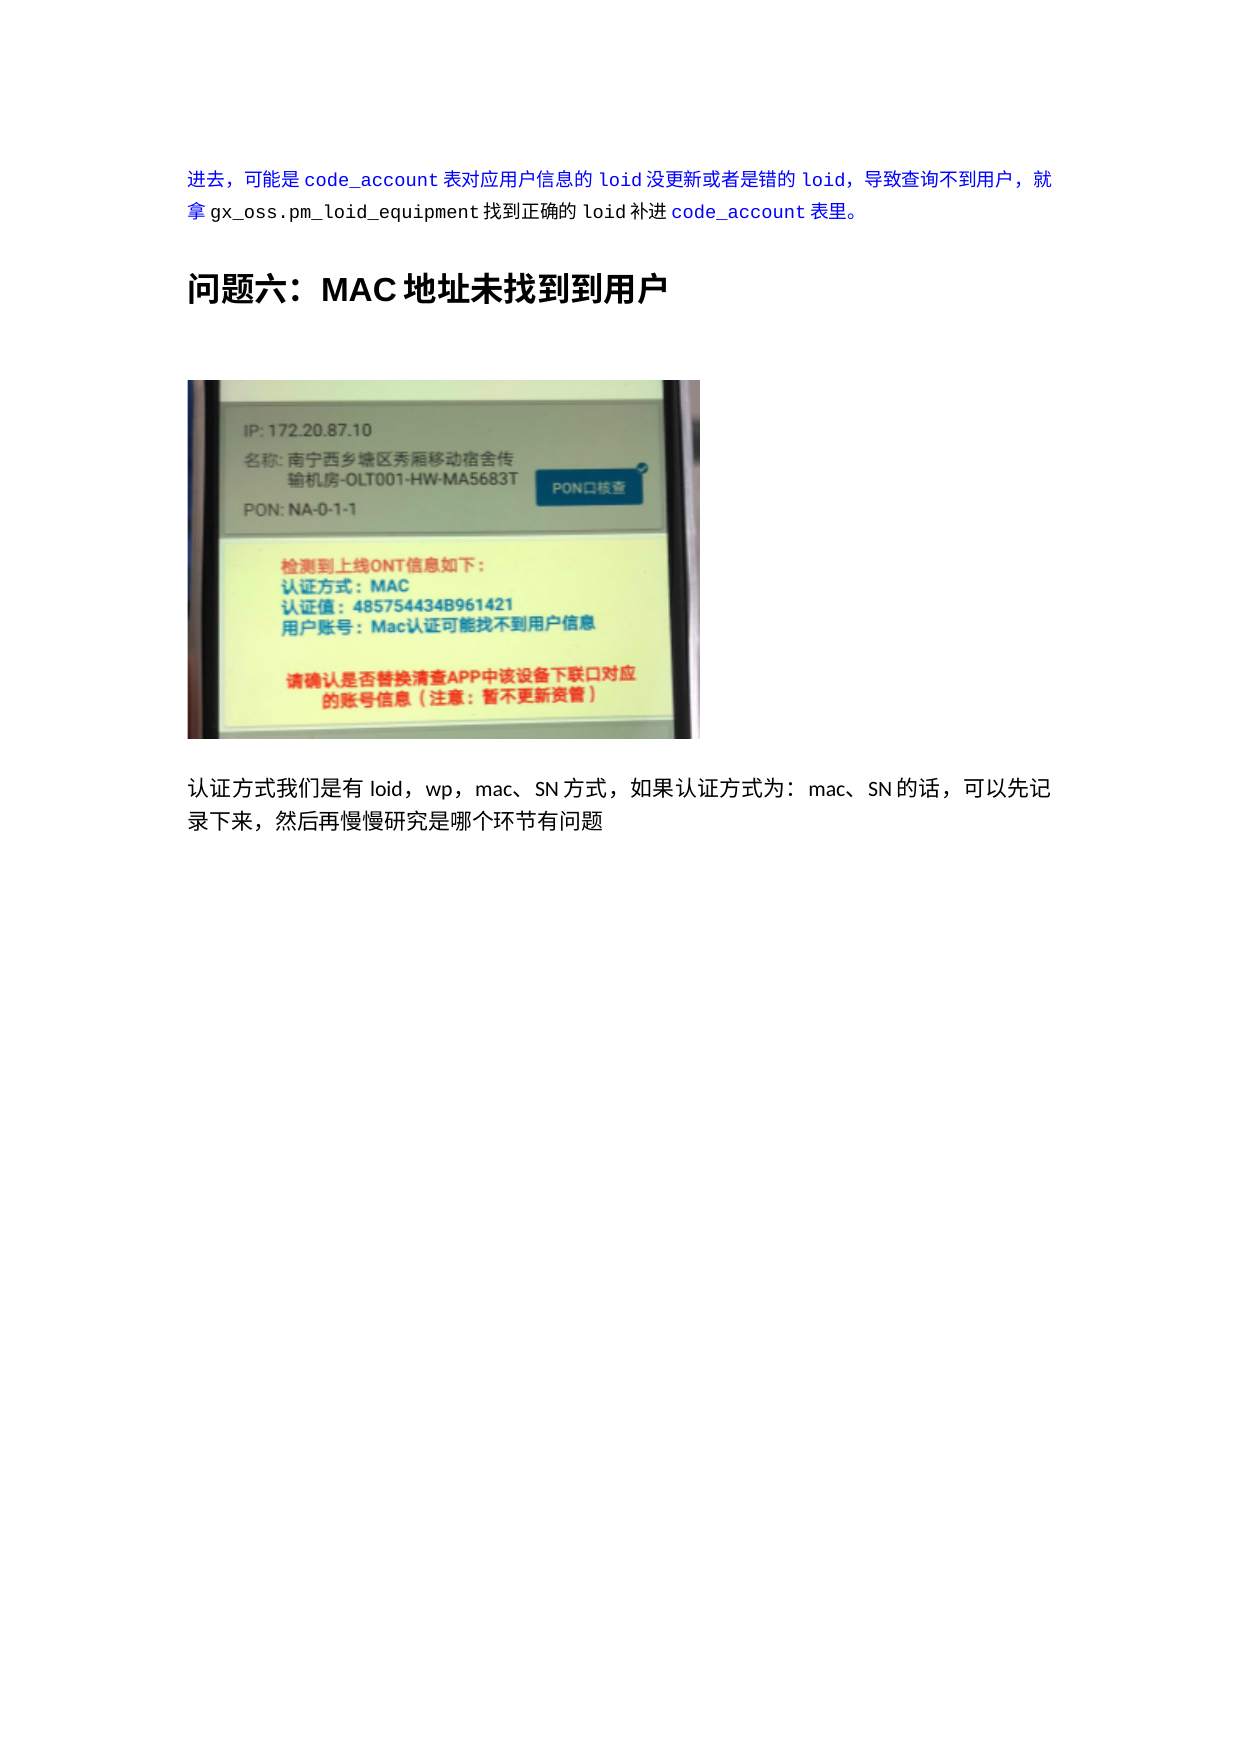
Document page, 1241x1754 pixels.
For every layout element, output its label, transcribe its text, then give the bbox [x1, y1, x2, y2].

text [187, 162, 1053, 227]
text 认证方式我们是有loid，wp，mac、SN方式，如果认证方式为：mac、SN的话，可以先记录下来，然后再慢慢研究是哪个环节有问题 [187, 771, 1053, 836]
subtitle 问题六：MAC地址未找到到用户 [187, 254, 1053, 319]
picture [187, 380, 700, 739]
